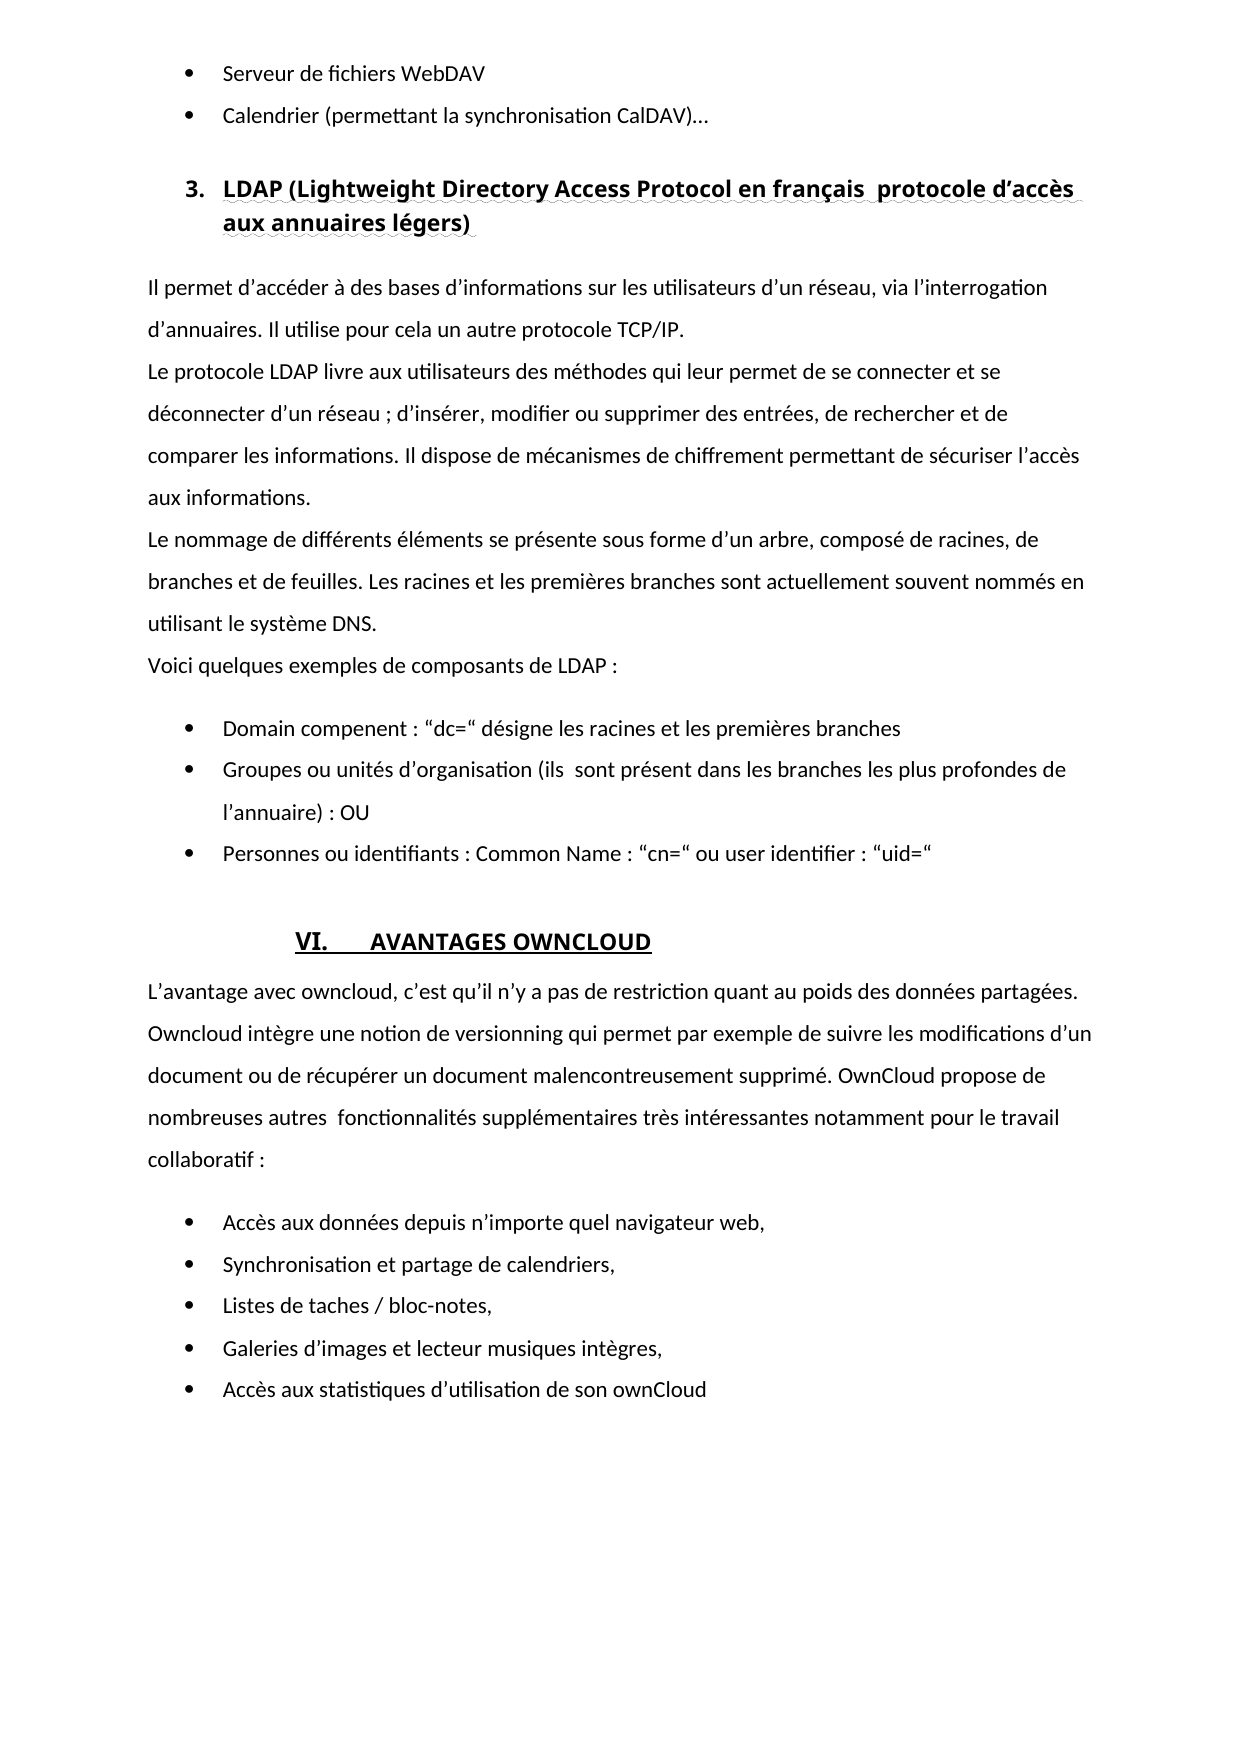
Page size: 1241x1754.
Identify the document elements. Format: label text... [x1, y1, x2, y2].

text L’avantage avec owncloud, c’est qu’il n’y a pas de restriction quant au poids des données partagées. Owncloud intègre une notion de versionning qui permet par exemple de suivre les modifications d’un document ou de récupérer un document malencontreusement supprimé. OwnCloud propose de nombreuses autres fonctionnalités supplémentaires très intéressantes notamment pour le travail collaboratif : [148, 977, 1093, 1173]
list Listes de taches / bloc-notes, [185, 1292, 1093, 1320]
text Le nommage de différents éléments se présente sous forme d’un arbre, composé de racines, de branches et de feuilles. Les racines et les premières branches sont actuellement souvent nommés en utilisant le système DNS. [148, 525, 1093, 637]
list Groupes ou unités d’organisation (ils sont présent dans les branches les plus profondes de l’annuaire) : OU [185, 756, 1093, 826]
list Synchronisation et partage de calendriers, [185, 1250, 1093, 1278]
list Serveur de fichiers WebDAV [185, 59, 1093, 87]
list Accès aux données depuis n’importe quel navigateur web, [185, 1208, 1093, 1236]
list AVANTAGES OWNCLOUD [295, 923, 1093, 958]
text Le protocole LDAP livre aux utilisateurs des méthodes qui leur permet de se connecter et se déconnecter d’un réseau ; d’insérer, modifier ou supprimer des entrées, de rechercher et de comparer les informations. Il dispose de mécanismes de chiffrement permettant de sécuriser l’accès aux informations. [148, 357, 1093, 511]
list Domain compenent : “dc=“ désigne les racines et les premières branches [185, 714, 1093, 742]
text Il permet d’accéder à des bases d’informations sur les utilisateurs d’un réseau, via l’interrogation d’annuaires. Il utilise pour cela un autre protocole TCP/IP. [148, 273, 1093, 343]
list Calendrier (permettant la synchronisation CalDAV)… [185, 101, 1093, 129]
list Personnes ou identifiants : Common Name : “cn=“ ou user identifier : “uid=“ [185, 839, 1093, 868]
list Galeries d’images et lecteur musiques intègres, [185, 1334, 1093, 1362]
text Voici quelques exemples de composants de LDAP : [148, 651, 1093, 679]
list Accès aux statistiques d’utilisation de son ownCloud [185, 1376, 1093, 1404]
list LDAP (Lightweight Directory Access Protocol en français protocole d’accès aux annuaires légers) [185, 173, 1093, 238]
